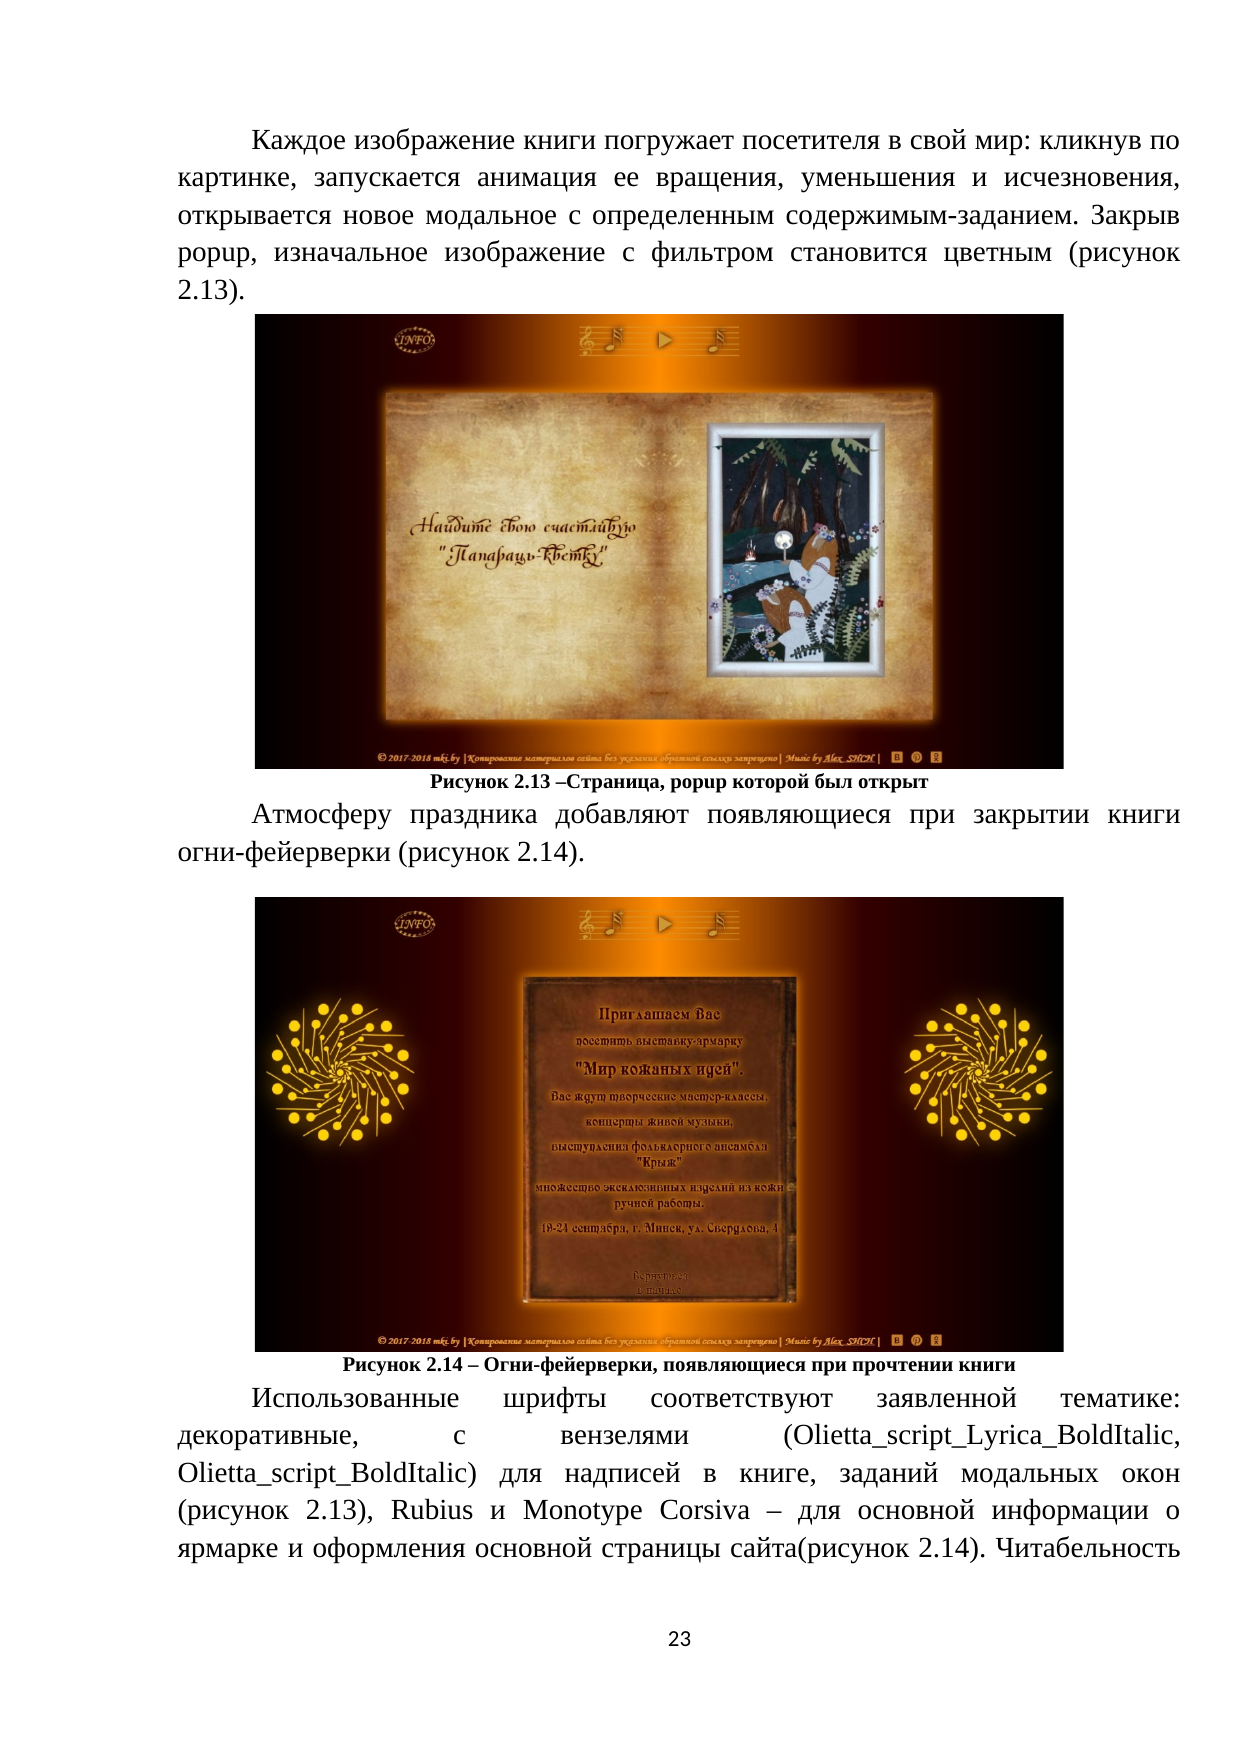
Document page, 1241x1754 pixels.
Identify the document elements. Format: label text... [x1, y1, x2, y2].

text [177, 1376, 1181, 1563]
text Атмосферу праздника добавляют появляющиеся при закрытии книги огни-фейерверки (рисунок 2.14). [177, 793, 1181, 868]
text Каждое изображение книги погружает посетителя в свой мир: кликнув по картинке, запускается анимация ее вращения, уменьшения и исчезновения, открывается новое модальное с определенным содержимым-заданием. Закрыв popup, изначальное изображение с фильтром становится цветным (рисунок 2.13). [177, 118, 1181, 306]
picture [254, 897, 1064, 1352]
picture [254, 314, 1064, 769]
